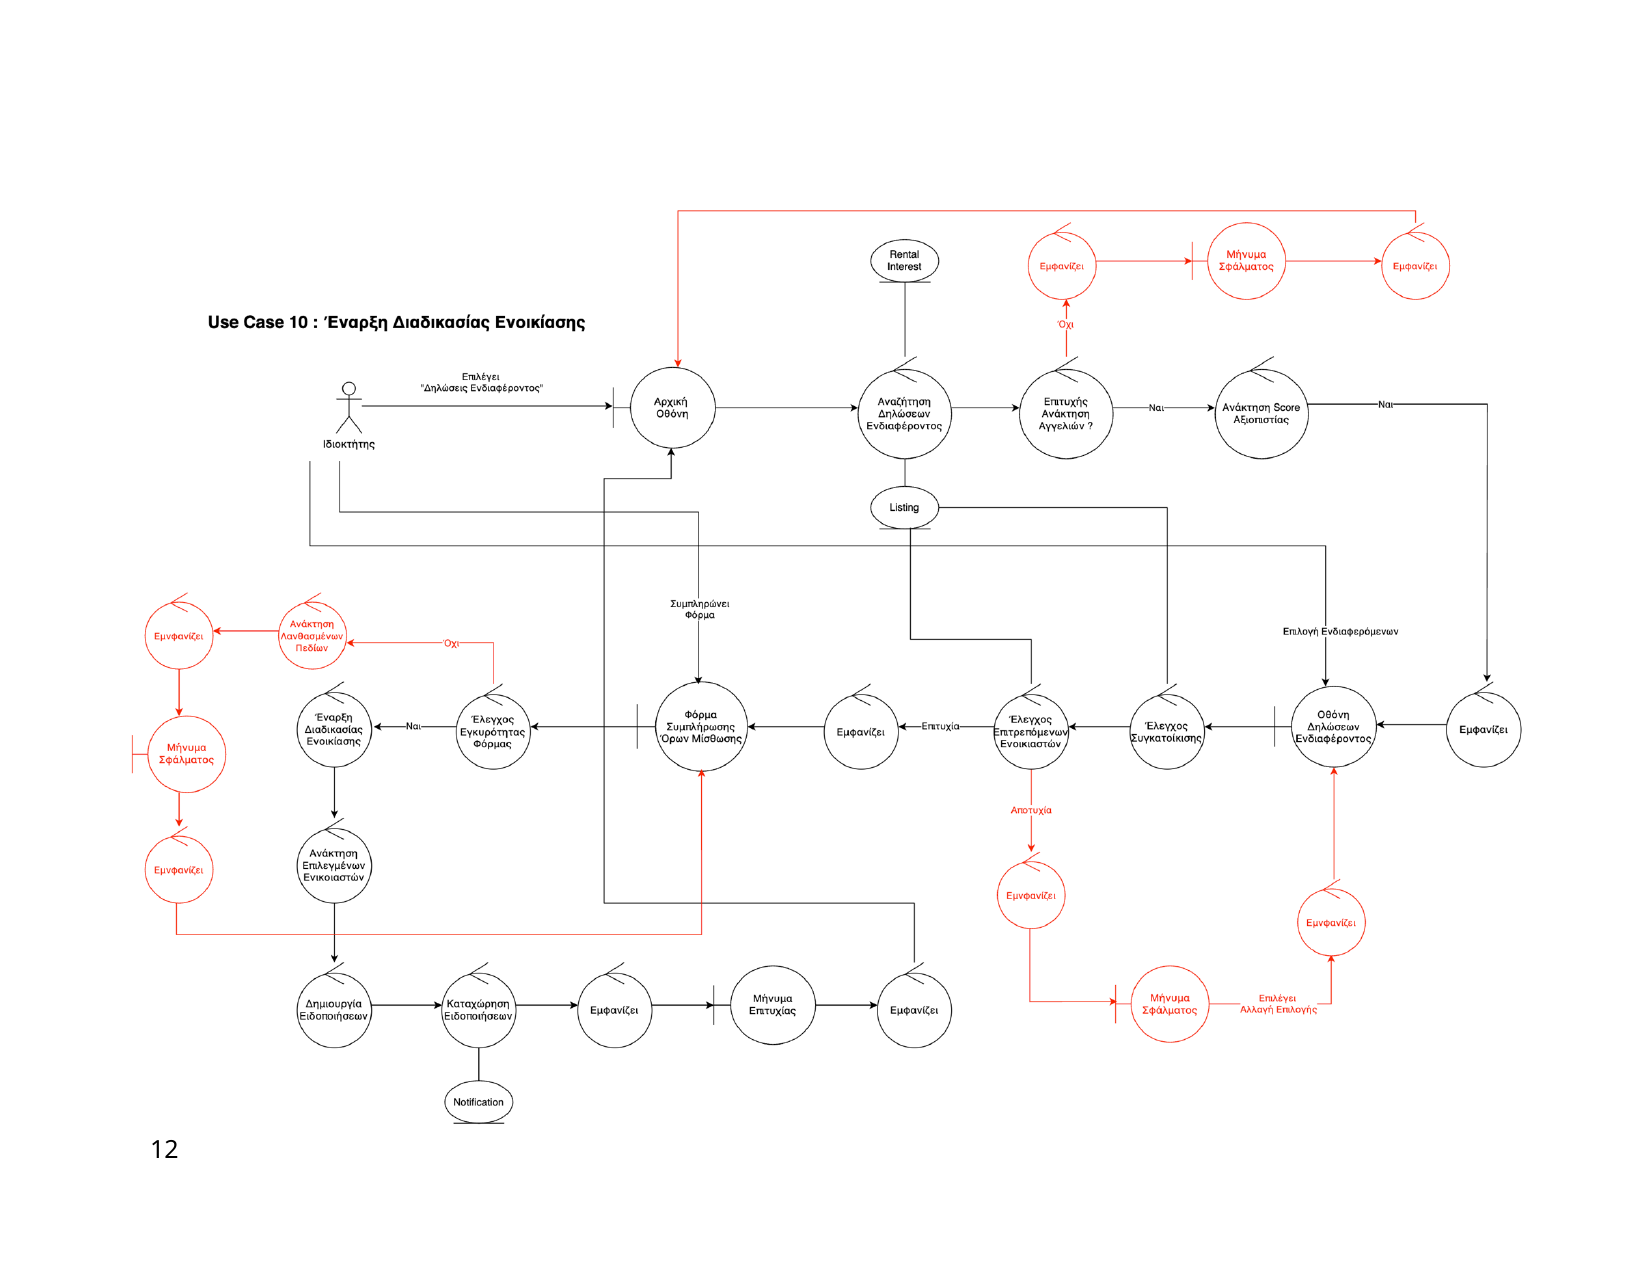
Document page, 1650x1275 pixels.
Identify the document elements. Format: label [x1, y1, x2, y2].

picture [111, 151, 1557, 1125]
